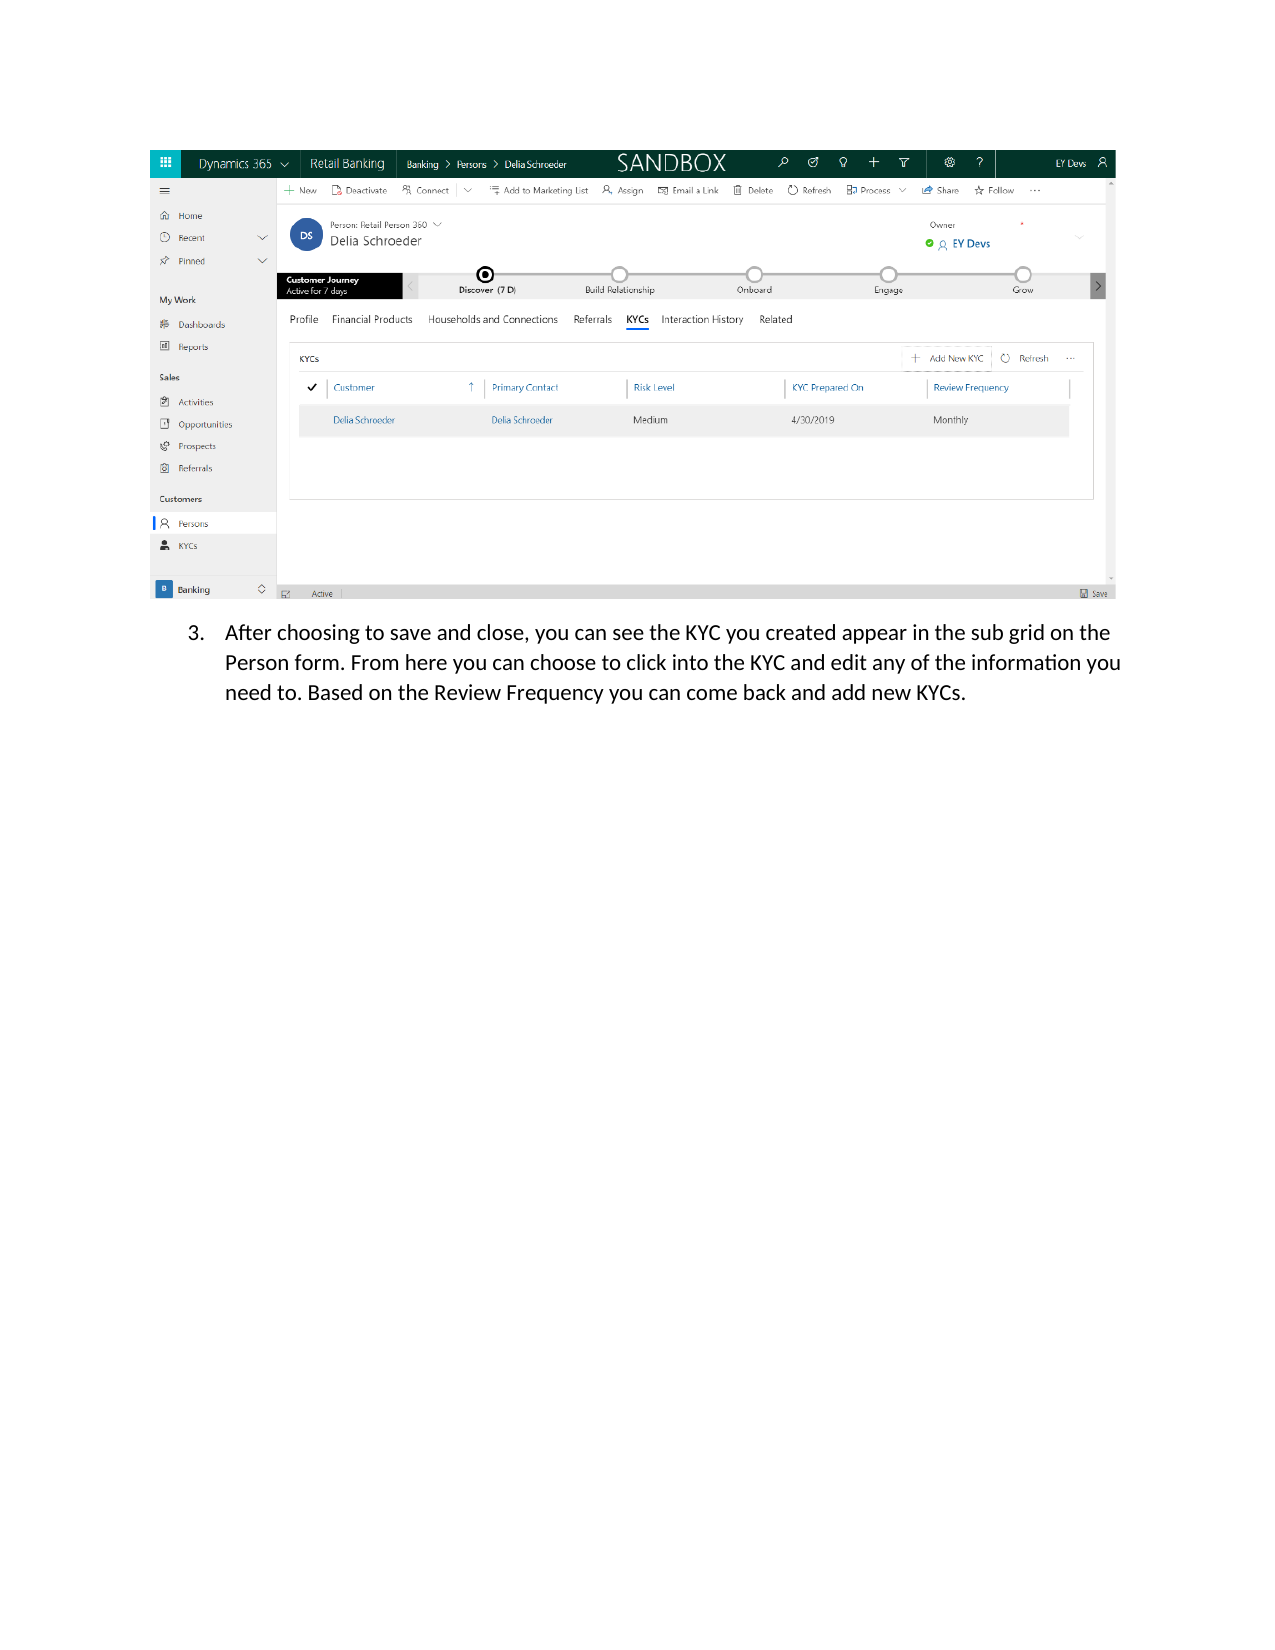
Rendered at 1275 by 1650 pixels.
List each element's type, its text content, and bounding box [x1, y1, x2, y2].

picture [150, 150, 1116, 599]
list After choosing to save and close, you can see the KYC you created appear in the sub grid on the Person form. From here you can choose to click into the KYC and edit any of the information you need to. Based on the Review Frequency you can come back and add new KYCs. [187, 618, 1125, 706]
